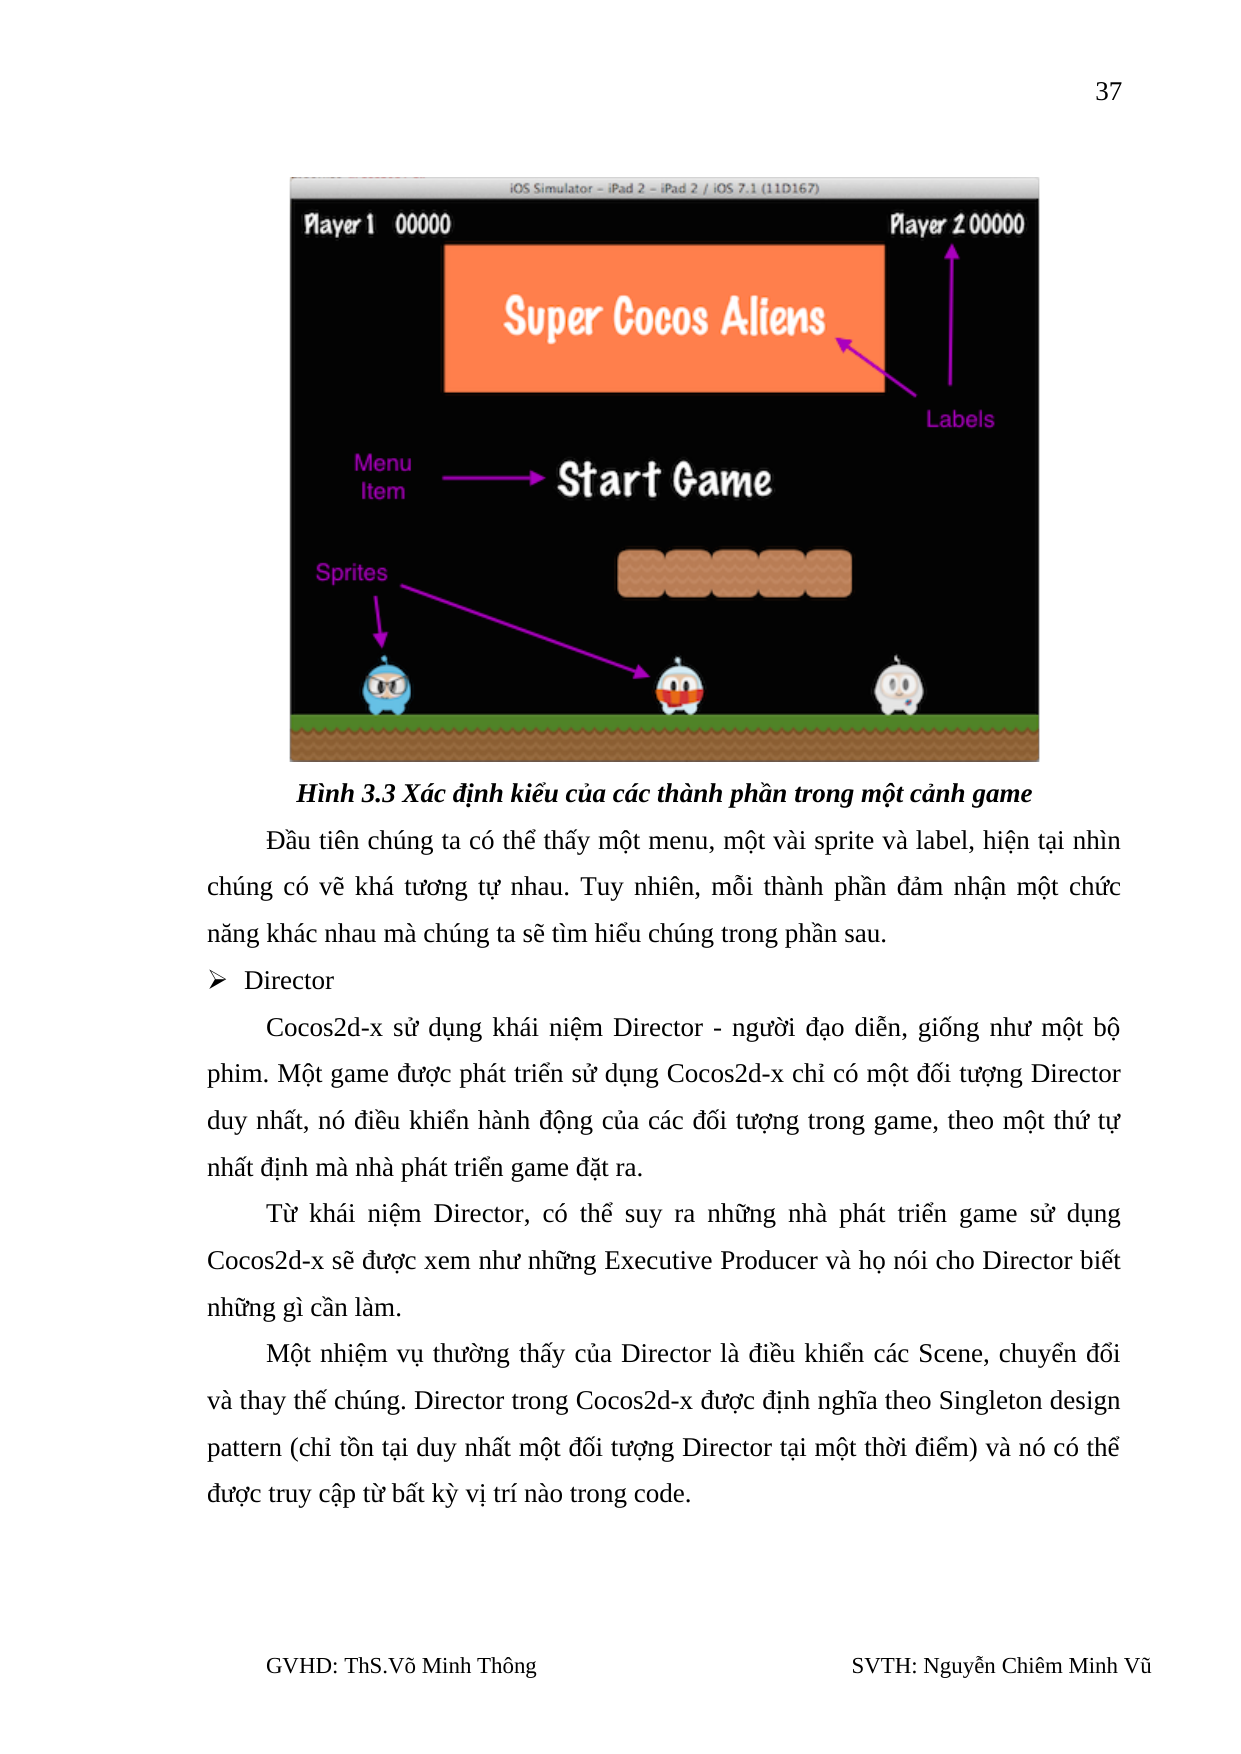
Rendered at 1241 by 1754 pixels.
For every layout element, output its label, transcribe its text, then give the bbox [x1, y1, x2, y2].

subtitle Hình 3.3 Xác định kiểu của các thành phần trong một cảnh game [207, 777, 1122, 808]
text Director [207, 964, 1122, 995]
text Cocos2d-x sử dụng khái niệm Director - người đạo diễn, giống như một bộ phim. Một game được phát triển sử dụng Cocos2d-x chỉ có một đối tượng Director duy nhất, nó điều khiển hành động của các đối tượng trong game, theo một thứ tự nhất định mà nhà phát triển game đặt ra. [207, 1011, 1122, 1182]
text Một nhiệm vụ thường thấy của Director là điều khiển các Scene, chuyển đổi và thay thế chúng. Director trong Cocos2d-x được định nghĩa theo Singleton design pattern (chỉ tồn tại duy nhất một đối tượng Director tại một thời điểm) và nó có thể được truy cập từ bất kỳ vị trí nào trong code. [207, 1337, 1122, 1508]
text Đầu tiên chúng ta có thể thấy một menu, một vài sprite và label, hiện tại nhìn chúng có vẽ khá tương tự nhau. Tuy nhiên, mỗi thành phần đảm nhận một chức năng khác nhau mà chúng ta sẽ tìm hiểu chúng trong phần sau. [207, 824, 1122, 948]
picture [289, 177, 1040, 762]
text Từ khái niệm Director, có thể suy ra những nhà phát triển game sử dụng Cocos2d-x sẽ được xem như những Executive Producer và họ nói cho Director biết những gì cần làm. [207, 1197, 1122, 1322]
